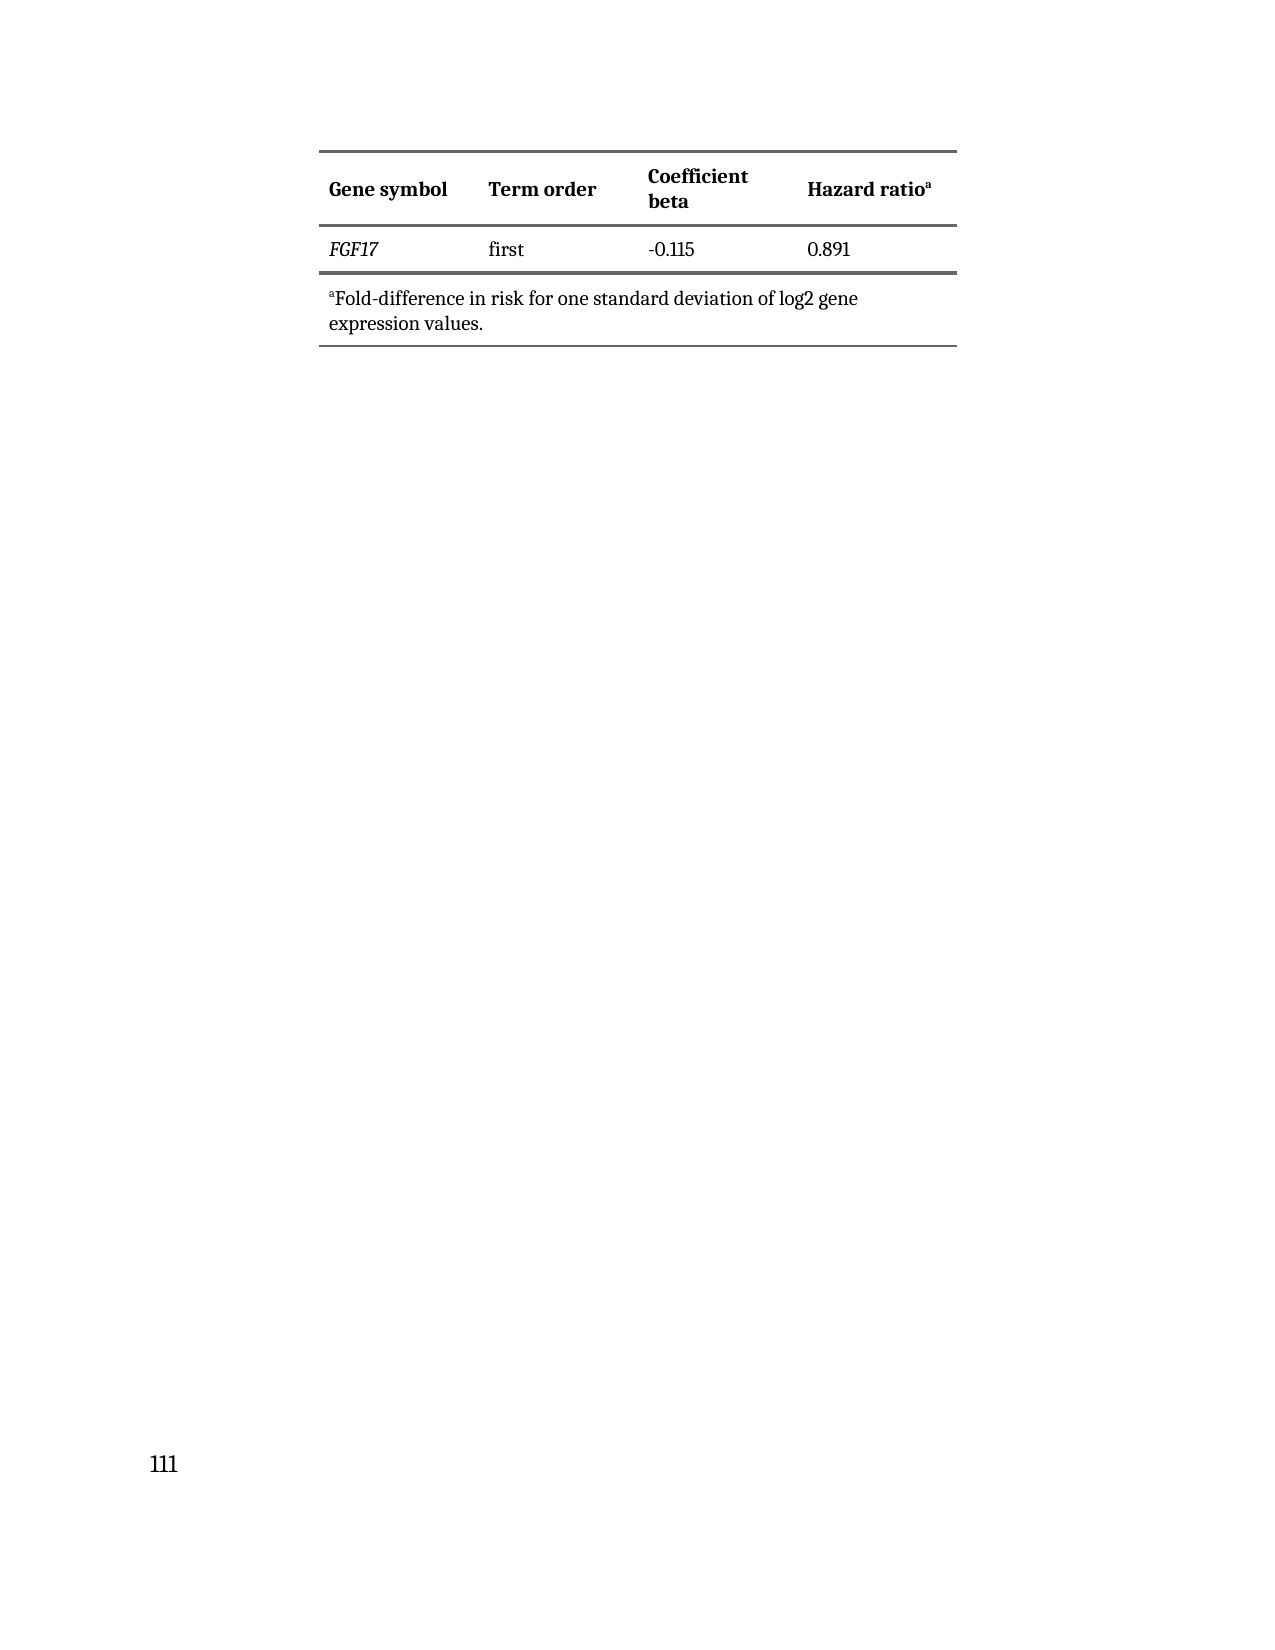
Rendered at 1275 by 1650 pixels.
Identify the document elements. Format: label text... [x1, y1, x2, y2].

table_header Gene symbol [319, 153, 478, 224]
table_cell 0.891 [797, 227, 957, 271]
table_header Term order [478, 153, 637, 224]
table_cell -0.115 [638, 227, 797, 271]
table_header Coefficient beta [638, 153, 797, 224]
table_cell first [478, 227, 637, 271]
table_header Hazard ratioa [797, 153, 957, 224]
table_cell FGF17 [319, 227, 478, 271]
table_cell aFold-difference in risk for one standard deviation of log2 gene expression values. [319, 275, 957, 345]
